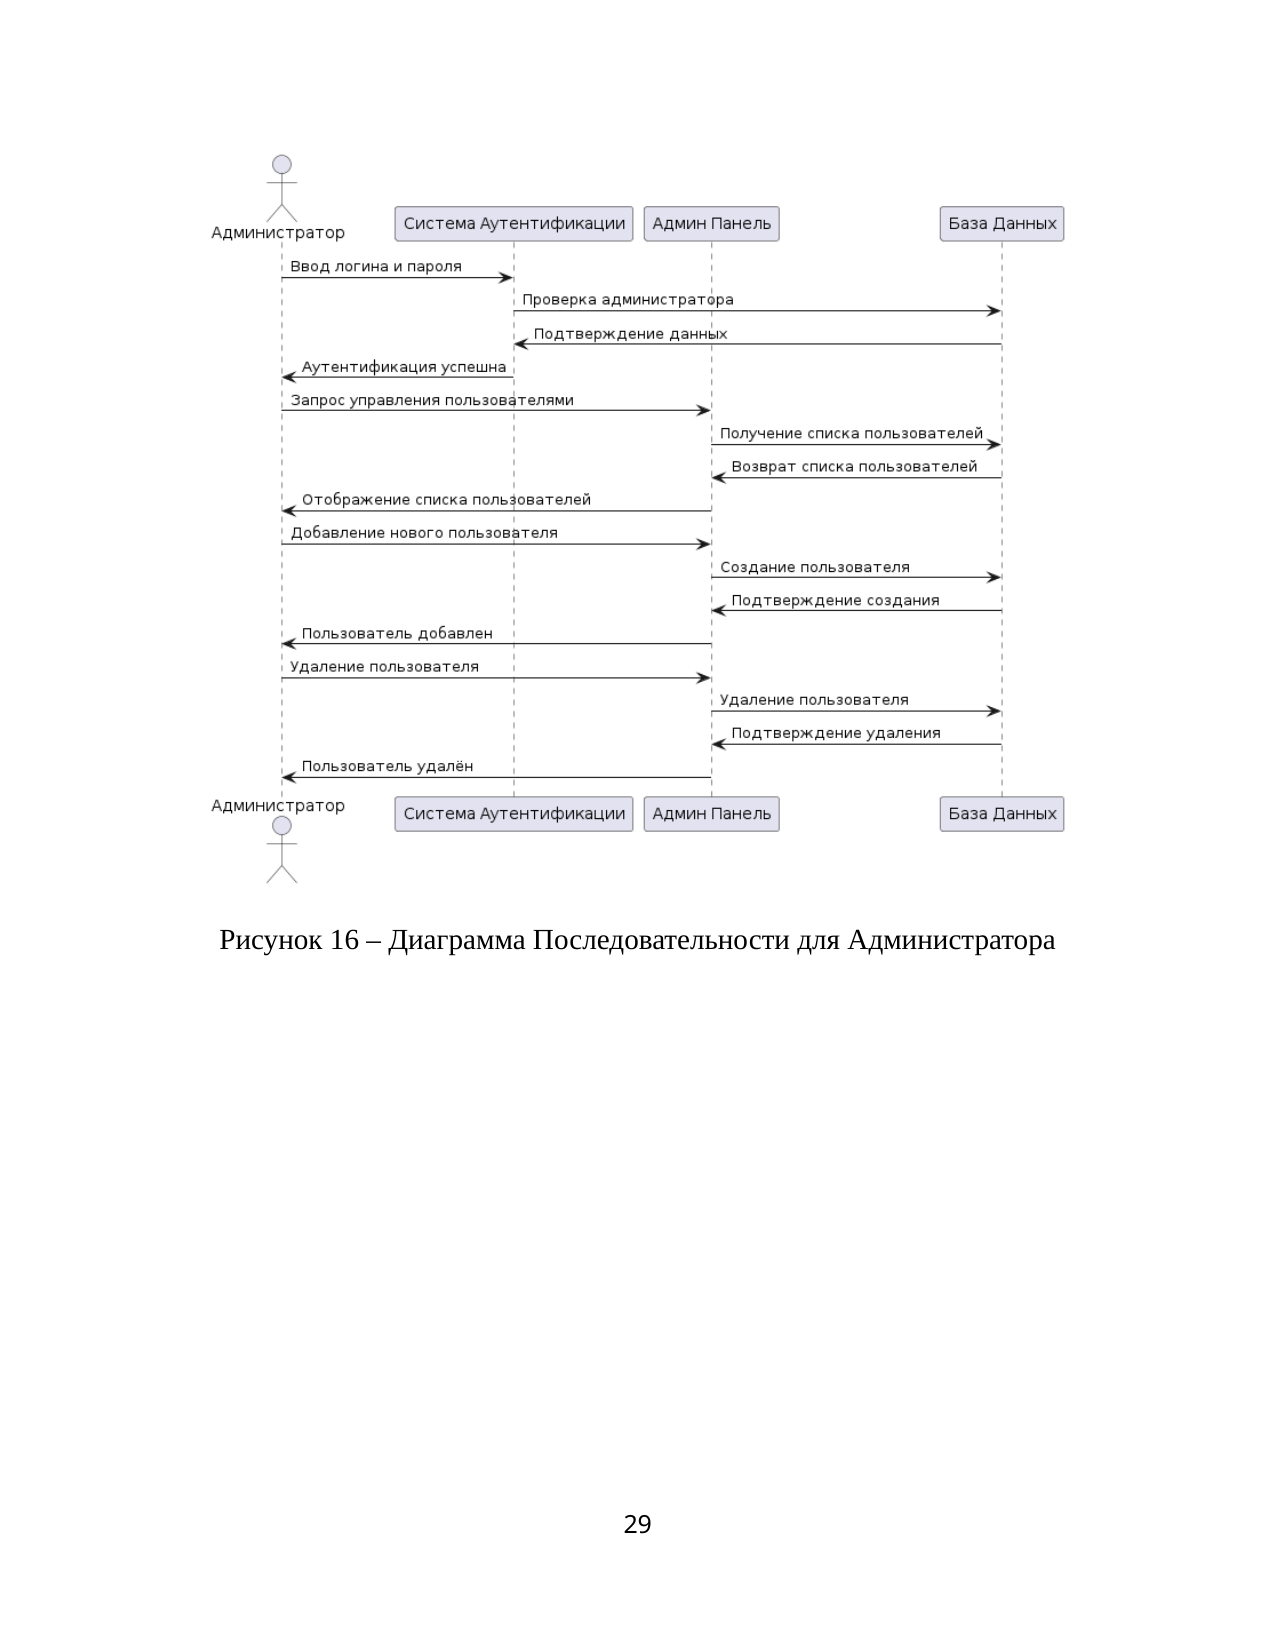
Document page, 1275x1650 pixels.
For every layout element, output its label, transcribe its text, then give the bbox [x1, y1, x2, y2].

picture [206, 150, 1069, 889]
text Рисунок 16 – Диаграмма Последовательности для Администратора [150, 922, 1125, 956]
